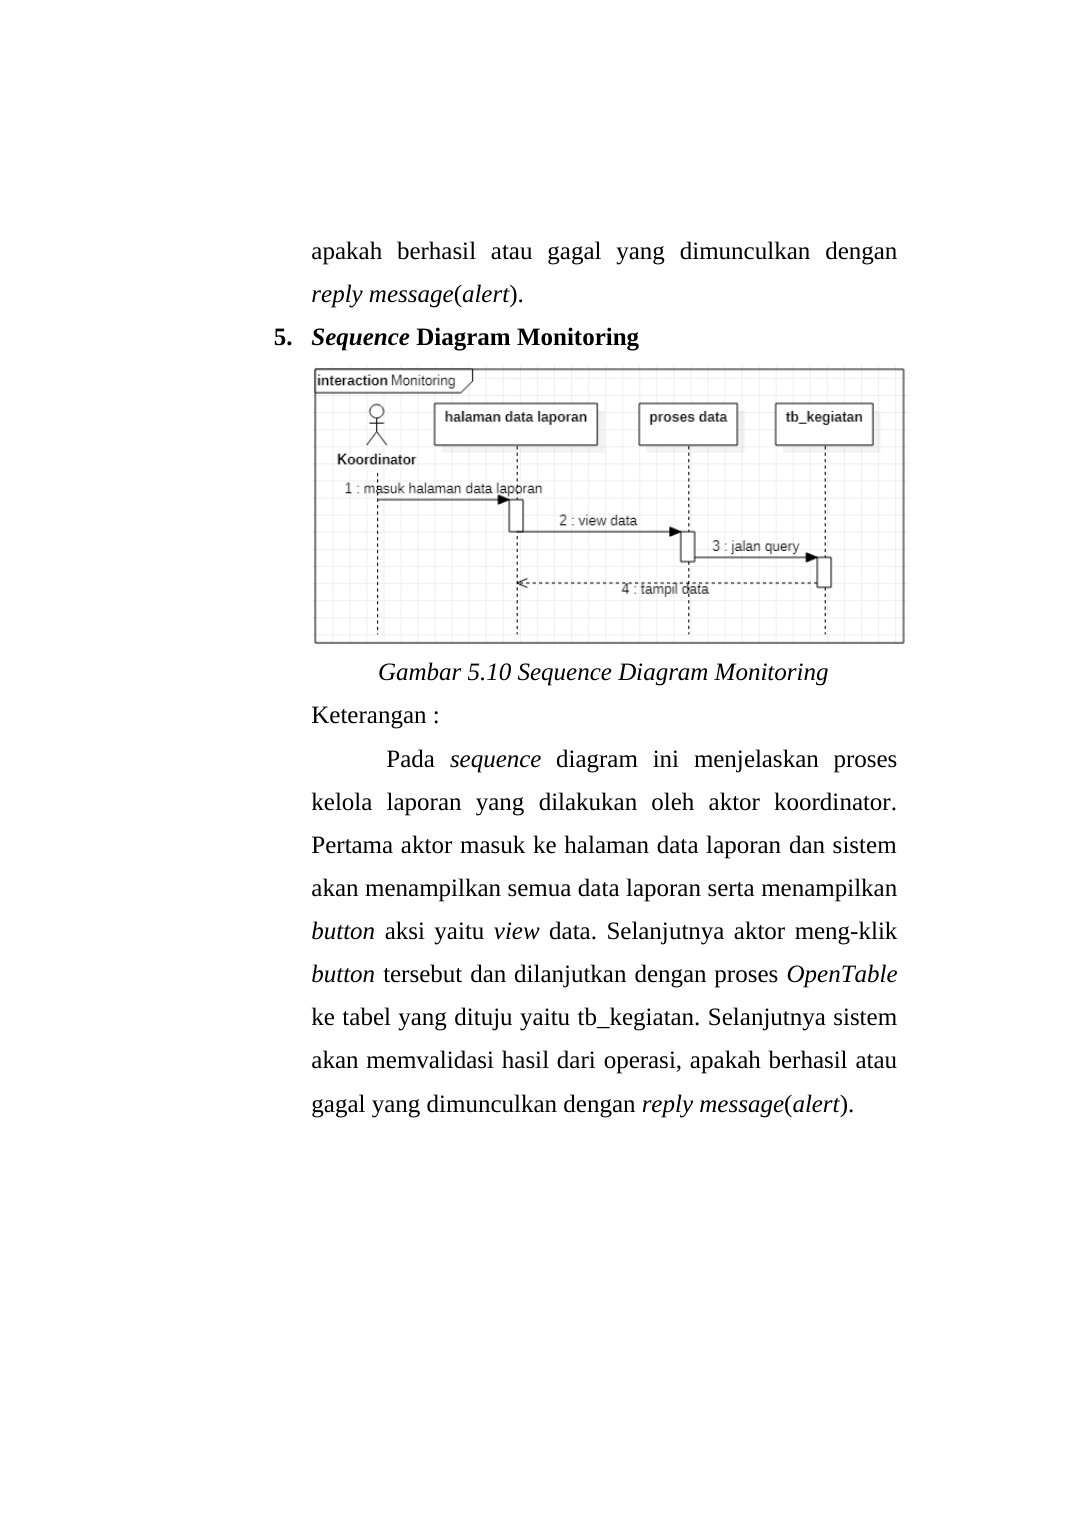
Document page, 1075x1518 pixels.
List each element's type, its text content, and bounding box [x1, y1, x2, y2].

list Keterangan : [311, 701, 898, 729]
list Pada sequence diagram ini menjelaskan proses kelola laporan yang dilakukan oleh aktor koordinator. Pertama aktor masuk ke halaman data laporan dan sistem akan menampilkan semua data laporan serta menampilkan button aksi yaitu view data. Selanjutnya aktor meng-klik button tersebut dan dilanjutkan dengan proses OpenTable ke tabel yang dituju yaitu tb_kegiatan. Selanjutnya sistem akan memvalidasi hasil dari operasi, apakah berhasil atau gagal yang dimunculkan dengan reply message(alert). [311, 744, 898, 1117]
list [311, 236, 898, 308]
picture [311, 365, 910, 644]
list Gambar 5.10 Sequence Diagram Monitoring [311, 657, 898, 686]
list Sequence Diagram Monitoring [274, 322, 898, 351]
